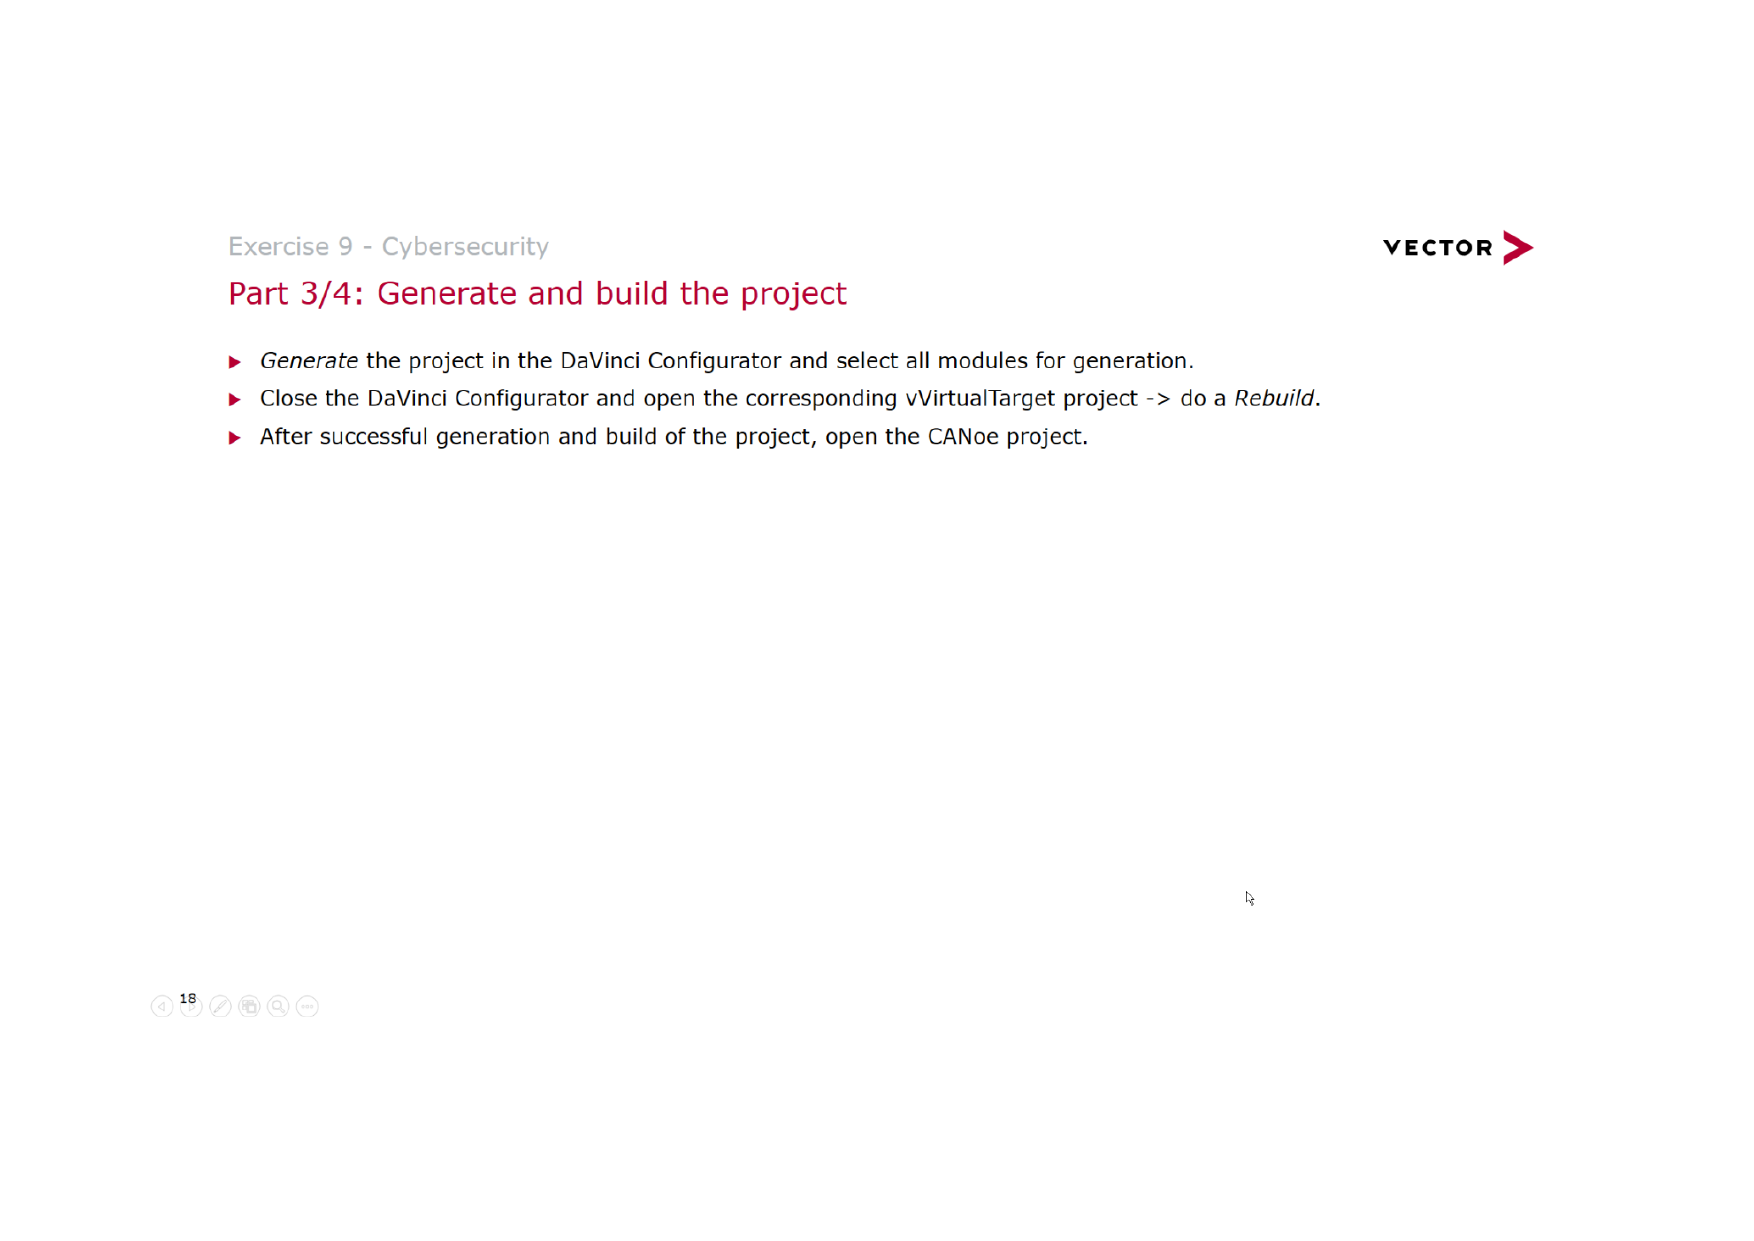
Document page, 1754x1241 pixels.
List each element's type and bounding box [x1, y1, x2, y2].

picture [150, 197, 1604, 1017]
